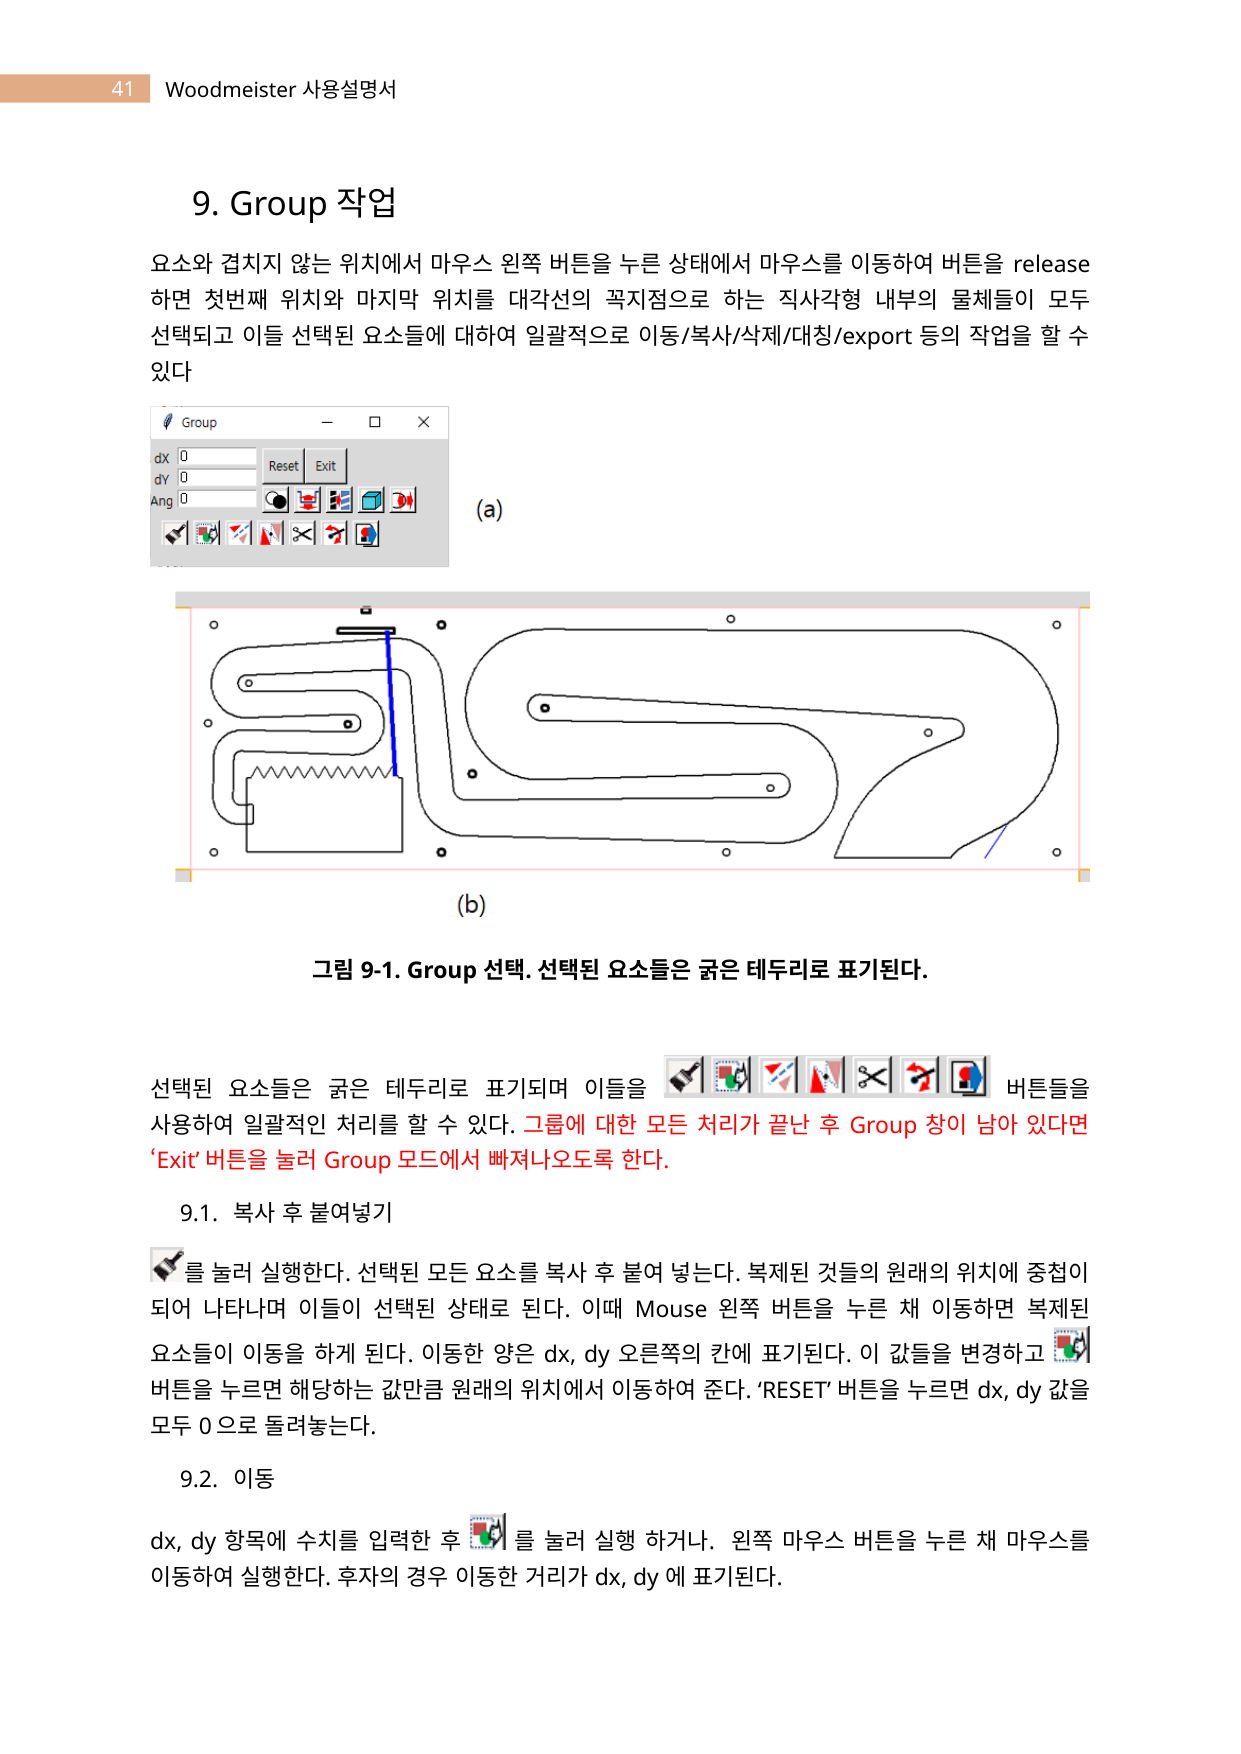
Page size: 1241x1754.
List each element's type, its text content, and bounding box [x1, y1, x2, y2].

picture [469, 1513, 506, 1550]
picture [150, 406, 1090, 934]
picture [663, 1055, 991, 1098]
text 요소와 겹치지 않는 위치에서 마우스 왼쪽 버튼을 누른 상태에서 마우스를 이동하여 버튼을 release 하면 첫번째 위치와 마지막 위치를 대각선의 꼭지점으로 하는 직사각형 내부의 물체들이 모두 선택되고 이들 선택된 요소들에 대하여 일괄적으로 이동/복사/삭제/대칭/export 등의 작업을 할 수 있다 [150, 246, 1090, 387]
picture [1053, 1326, 1090, 1363]
subtitle 이동 [179, 1461, 1090, 1494]
text 선택된 요소들은 굵은 테두리로 표기되며 이들을 버튼들을 사용하여 일괄적인 처리를 할 수 있다. 그룹에 대한 모든 처리가 끝난 후 Group 창이 남아 있다면 ‘Exit’ 버튼을 눌러 Group 모드에서 빠져나오도록 한다. [150, 1055, 1090, 1176]
text dx, dy 항목에 수치를 입력한 후 를 눌러 실행 하거나. 왼쪽 마우스 버튼을 누른 채 마우스를 이동하여 실행한다. 후자의 경우 이동한 거리가 dx, dy 에 표기된다. [150, 1513, 1090, 1592]
text 그림 9-1. Group 선택. 선택된 요소들은 굵은 테두리로 표기된다. [150, 952, 1090, 986]
subtitle 복사 후 붙여넣기 [179, 1195, 1090, 1228]
text 를 눌러 실행한다. 선택된 모든 요소를 복사 후 붙여 넣는다. 복제된 것들의 원래의 위치에 중첩이 되어 나타나며 이들이 선택된 상태로 된다. 이때 Mouse 왼쪽 버튼을 누른 채 이동하면 복제된 요소들이 이동을 하게 된다. 이동한 양은 dx, dy 오른쪽의 칸에 표기된다. 이 값들을 변경하고 버튼을 누르면 해당하는 값만큼 원래의 위치에서 이동하여 준다. ‘RESET’ 버튼을 누르면 dx, dy 값을 모두 0으로 돌려놓는다. [150, 1248, 1090, 1442]
picture [150, 1247, 184, 1282]
subtitle Group 작업 [192, 177, 1090, 226]
